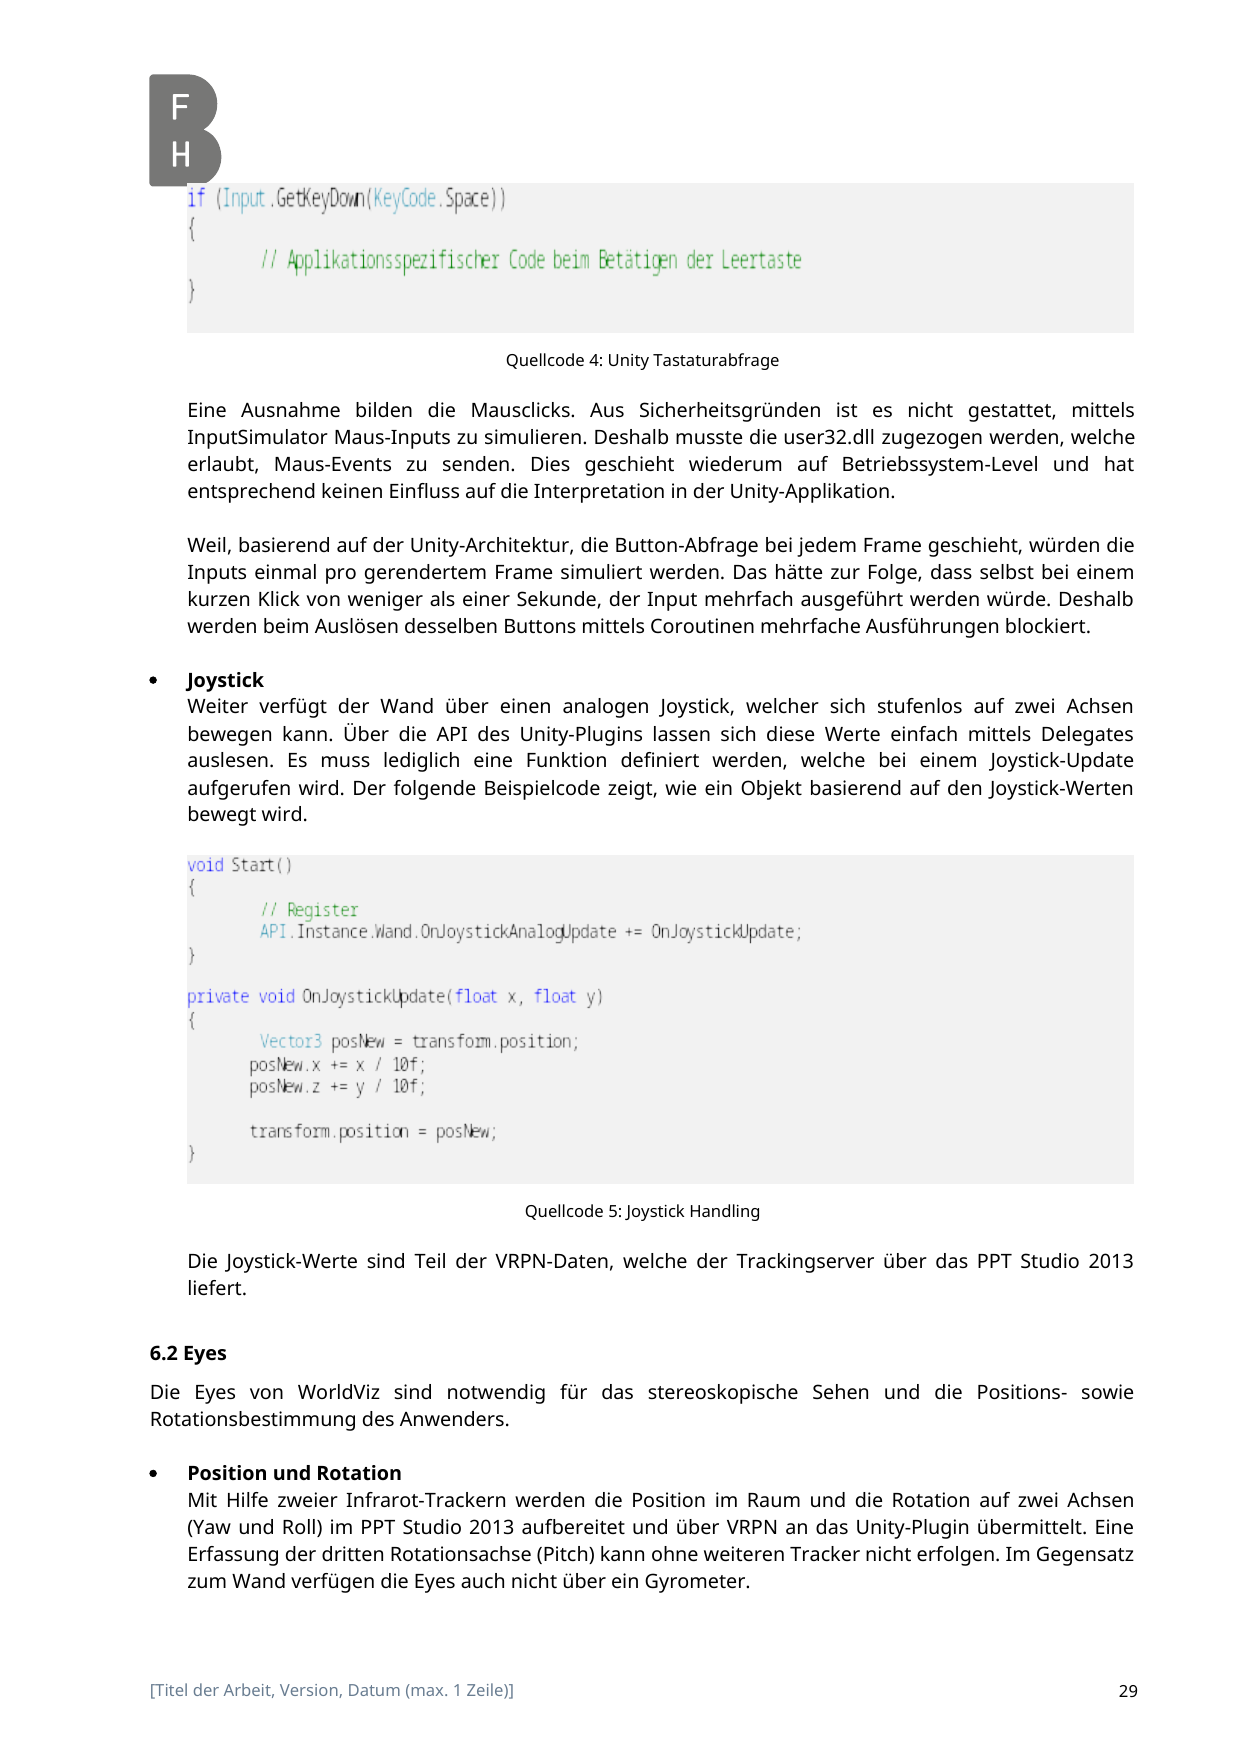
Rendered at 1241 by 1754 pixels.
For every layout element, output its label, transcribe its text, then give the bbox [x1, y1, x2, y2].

text Mit Hilfe zweier Infrarot-Trackern werden die Position im Raum und die Rotation auf zwei Achsen (Yaw und Roll) im PPT Studio 2013 aufbereitet und über VRPN an das Unity-Plugin übermittelt. Eine Erfassung der dritten Rotationsachse (Pitch) kann ohne weiteren Tracker nicht erfolgen. Im Gegensatz zum Wand verfügen die Eyes auch nicht über ein Gyrometer. [187, 1486, 1136, 1594]
text Die Joystick-Werte sind Teil der VRPN-Daten, welche der Trackingserver über das PPT Studio 2013 liefert. [187, 1247, 1136, 1301]
subtitle Eyes [149, 1339, 1136, 1366]
text Die Eyes von WorldViz sind notwendig für das stereoskopische Sehen und die Positions- sowie Rotationsbestimmung des Anwenders. [149, 1378, 1136, 1432]
text Weil, basierend auf der Unity-Architektur, die Button-Abfrage bei jedem Frame geschieht, würden die Inputs einmal pro gerendertem Frame simuliert werden. Das hätte zur Folge, dass selbst bei einem kurzen Klick von weniger als einer Sekunde, der Input mehrfach ausgeführt werden würde. Deshalb werden beim Auslösen desselben Buttons mittels Coroutinen mehrfache Ausführungen blockiert. [187, 531, 1136, 639]
list Joystick [149, 666, 1136, 693]
text Weiter verfügt der Wand über einen analogen Joystick, welcher sich stufenlos auf zwei Achsen bewegen kann. Über die API des Unity-Plugins lassen sich diese Werte einfach mittels Delegates auslesen. Es muss lediglich eine Funktion definiert werden, welche bei einem Joystick-Update aufgerufen wird. Der folgende Beispielcode zeigt, wie ein Objekt basierend auf den Joystick-Werten bewegt wird. [187, 693, 1136, 828]
list Position und Rotation [149, 1459, 1136, 1486]
text Eine Ausnahme bilden die Mausclicks. Aus Sicherheitsgründen ist es nicht gestattet, mittels InputSimulator Maus-Inputs zu simulieren. Deshalb musste die user32.dll zugezogen werden, welche erlaubt, Maus-Events zu senden. Dies geschieht wiederum auf Betriebssystem-Level und hat entsprechend keinen Einfluss auf die Interpretation in der Unity-Applikation. [187, 396, 1136, 504]
